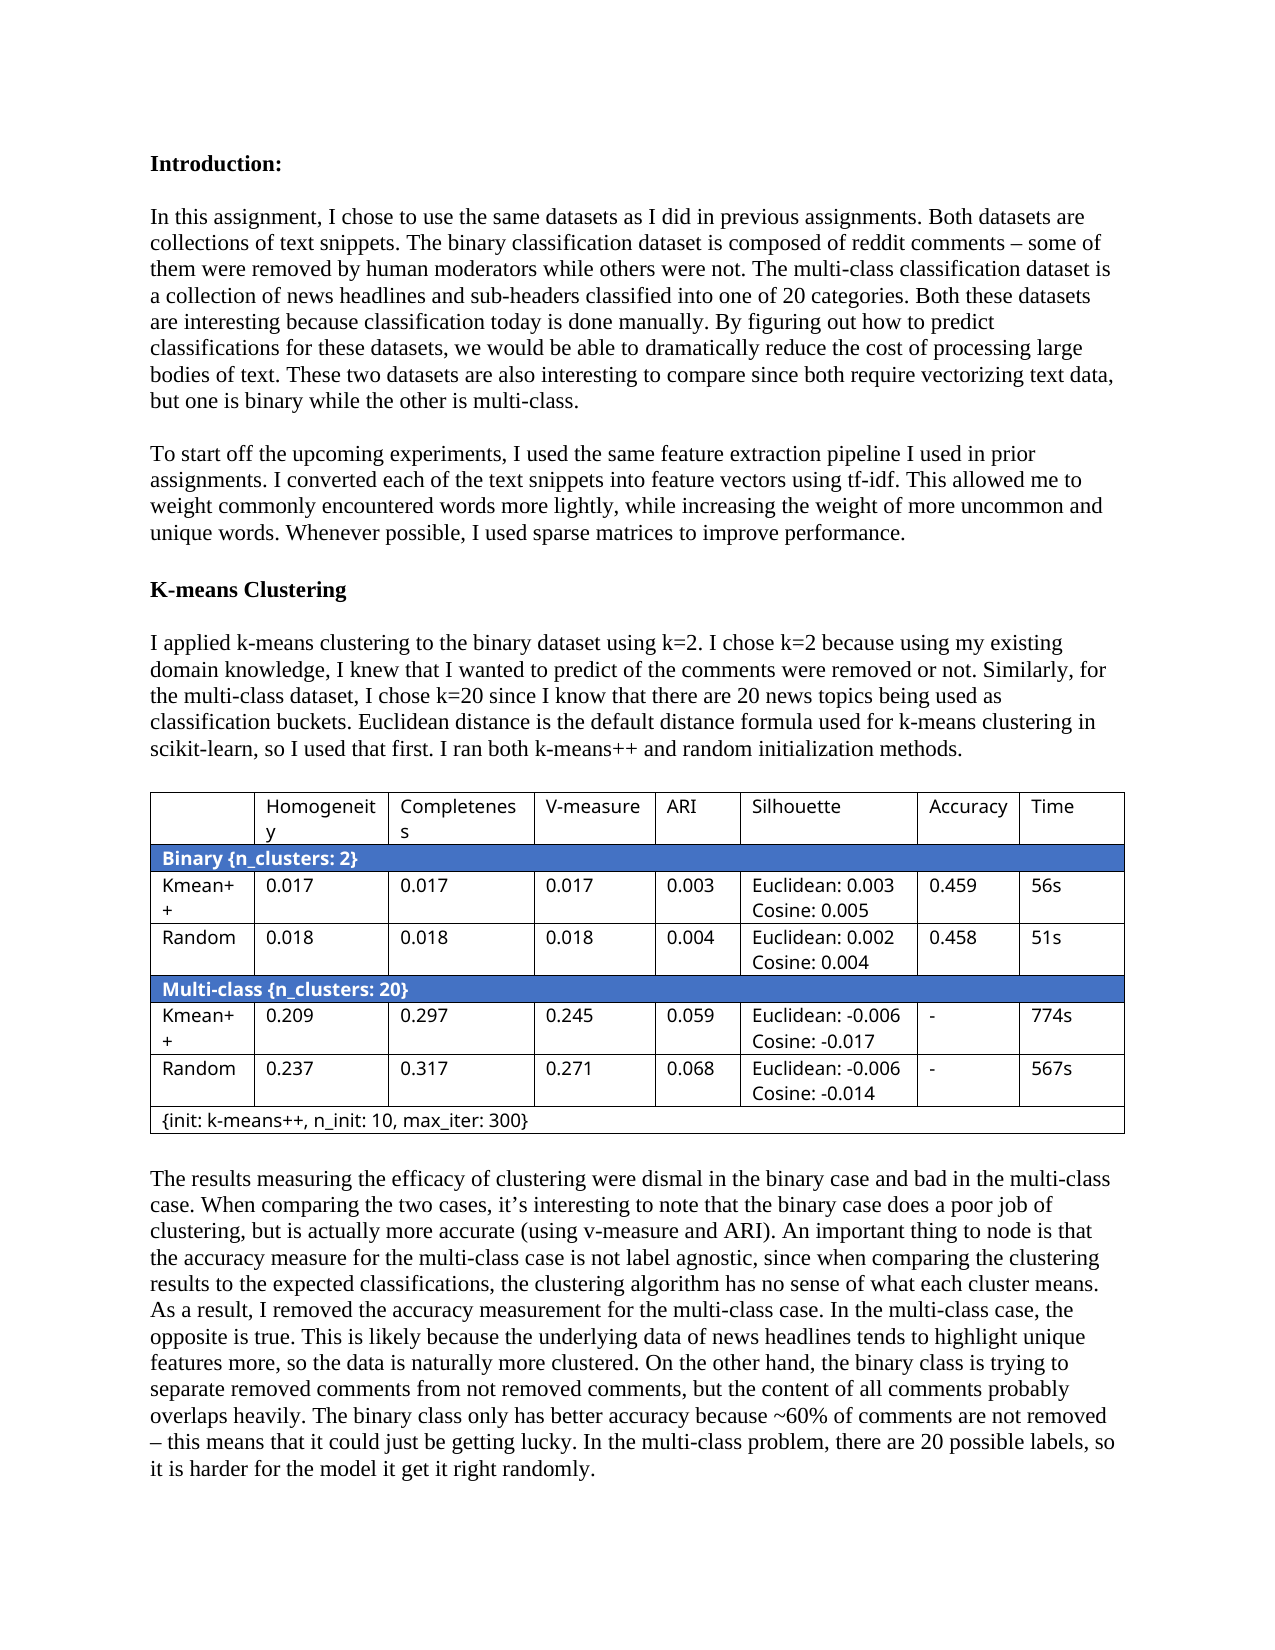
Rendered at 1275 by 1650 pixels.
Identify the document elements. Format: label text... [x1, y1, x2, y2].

text Introduction: [150, 150, 1125, 176]
table_cell 0.017 [535, 872, 655, 923]
table_header V-measure [535, 793, 655, 844]
table_cell Kmean++ [151, 872, 254, 923]
text To start off the upcoming experiments, I used the same feature extraction pipeline I used in prior assignments. I converted each of the text snippets into feature vectors using tf-idf. This allowed me to weight commonly encountered words more lightly, while increasing the weight of more uncommon and unique words. Whenever possible, I used sparse matrices to improve performance. [150, 440, 1125, 545]
table_header [151, 793, 254, 844]
table_header Time [1020, 793, 1124, 844]
table_cell 0.018 [535, 924, 655, 975]
table_cell Euclidean: -0.006 Cosine: -0.014 [741, 1055, 917, 1106]
table_cell 0.209 [255, 1003, 388, 1054]
table_cell 0.018 [389, 924, 534, 975]
table_cell Kmean++ [151, 1003, 254, 1054]
table_cell Random [151, 1055, 254, 1106]
table_cell 0.237 [255, 1055, 388, 1106]
table_cell - [918, 1055, 1019, 1106]
table_cell {init: k-means++, n_init: 10, max_iter: 300} [151, 1107, 1124, 1132]
table_cell 0.059 [656, 1003, 740, 1054]
table_cell 0.003 [656, 872, 740, 923]
table_cell Multi-class {n_clusters: 20} [151, 976, 1124, 1002]
table_cell 0.018 [255, 924, 388, 975]
table_cell 774s [1020, 1003, 1124, 1054]
table_cell 0.017 [255, 872, 388, 923]
table_cell - [918, 1003, 1019, 1054]
text I applied k-means clustering to the binary dataset using k=2. I chose k=2 because using my existing domain knowledge, I knew that I wanted to predict of the comments were removed or not. Similarly, for the multi-class dataset, I chose k=20 since I know that there are 20 news topics being used as classification buckets. Euclidean distance is the default distance formula used for k-means clustering in scikit-learn, so I used that first. I ran both k-means++ and random initialization methods. [150, 629, 1125, 761]
table_header Completeness [389, 793, 534, 844]
text In this assignment, I chose to use the same datasets as I did in previous assignments. Both datasets are collections of text snippets. The binary classification dataset is composed of reddit comments – some of them were removed by human moderators while others were not. The multi-class classification dataset is a collection of news headlines and sub-headers classified into one of 20 categories. Both these datasets are interesting because classification today is done manually. By figuring out how to predict classifications for these datasets, we would be able to dramatically reduce the cost of processing large bodies of text. These two datasets are also interesting to compare since both require vectorizing text data, but one is binary while the other is multi-class. [150, 203, 1125, 413]
table_cell 51s [1020, 924, 1124, 975]
text The results measuring the efficacy of clustering were dismal in the binary case and bad in the multi-class case. When comparing the two cases, it’s interesting to note that the binary case does a poor job of clustering, but is actually more accurate (using v-measure and ARI). An important thing to node is that the accuracy measure for the multi-class case is not label agnostic, since when comparing the clustering results to the expected classifications, the clustering algorithm has no sense of what each cluster means. As a result, I removed the accuracy measurement for the multi-class case. In the multi-class case, the opposite is true. This is likely because the underlying data of news headlines tends to highlight unique features more, so the data is naturally more clustered. On the other hand, the binary class is trying to separate removed comments from not removed comments, but the content of all comments probably overlaps heavily. The binary class only has better accuracy because ~60% of comments are not removed – this means that it could just be getting lucky. In the multi-class problem, there are 20 possible labels, so it is harder for the model it get it right randomly. [150, 1165, 1125, 1481]
table_header Homogeneity [255, 793, 388, 844]
table_header Accuracy [918, 793, 1019, 844]
table_header Silhouette [741, 793, 917, 844]
table_cell 0.068 [656, 1055, 740, 1106]
table_cell 0.317 [389, 1055, 534, 1106]
table_cell 0.004 [656, 924, 740, 975]
table_header ARI [656, 793, 740, 844]
table_cell 0.459 [918, 872, 1019, 923]
table_cell 567s [1020, 1055, 1124, 1106]
table_cell 0.297 [389, 1003, 534, 1054]
table_cell 0.245 [535, 1003, 655, 1054]
table_cell Euclidean: -0.006 Cosine: -0.017 [741, 1003, 917, 1054]
table_cell Random [151, 924, 254, 975]
table_cell 0.458 [918, 924, 1019, 975]
table_cell 0.017 [389, 872, 534, 923]
table_cell Binary {n_clusters: 2} [151, 845, 1124, 871]
text K-means Clustering [150, 577, 1125, 603]
table_cell 56s [1020, 872, 1124, 923]
table_cell Euclidean: 0.002 Cosine: 0.004 [741, 924, 917, 975]
table_cell 0.271 [535, 1055, 655, 1106]
table_cell Euclidean: 0.003 Cosine: 0.005 [741, 872, 917, 923]
